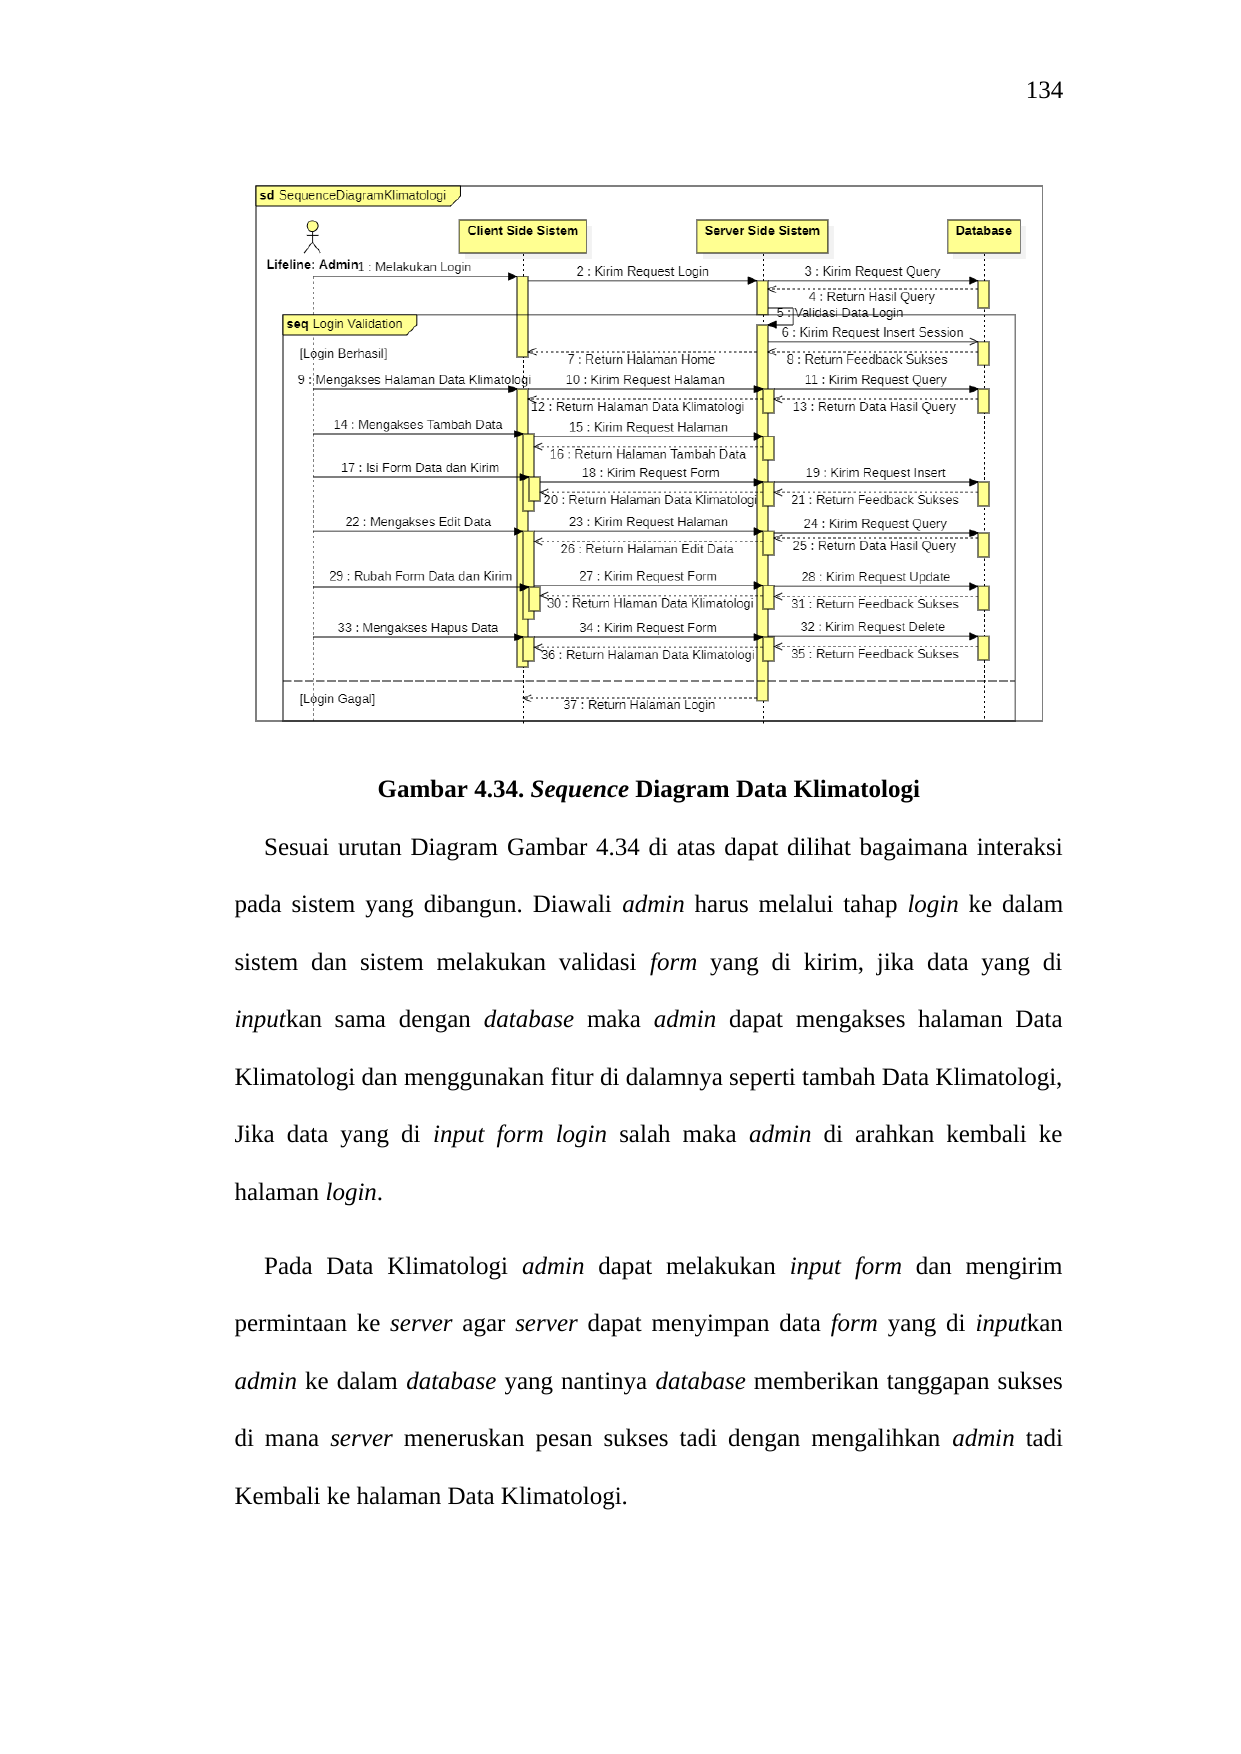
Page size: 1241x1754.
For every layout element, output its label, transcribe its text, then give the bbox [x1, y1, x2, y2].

picture [247, 177, 1051, 729]
text Pada Data Klimatologi admin dapat melakukan input form dan mengirim permintaan ke server agar server dapat menyimpan data form yang di inputkan admin ke dalam database yang nantinya database memberikan tanggapan sukses di mana server meneruskan pesan sukses tadi dengan mengalihkan admin tadi Kembali ke halaman Data Klimatologi. [234, 1251, 1063, 1509]
